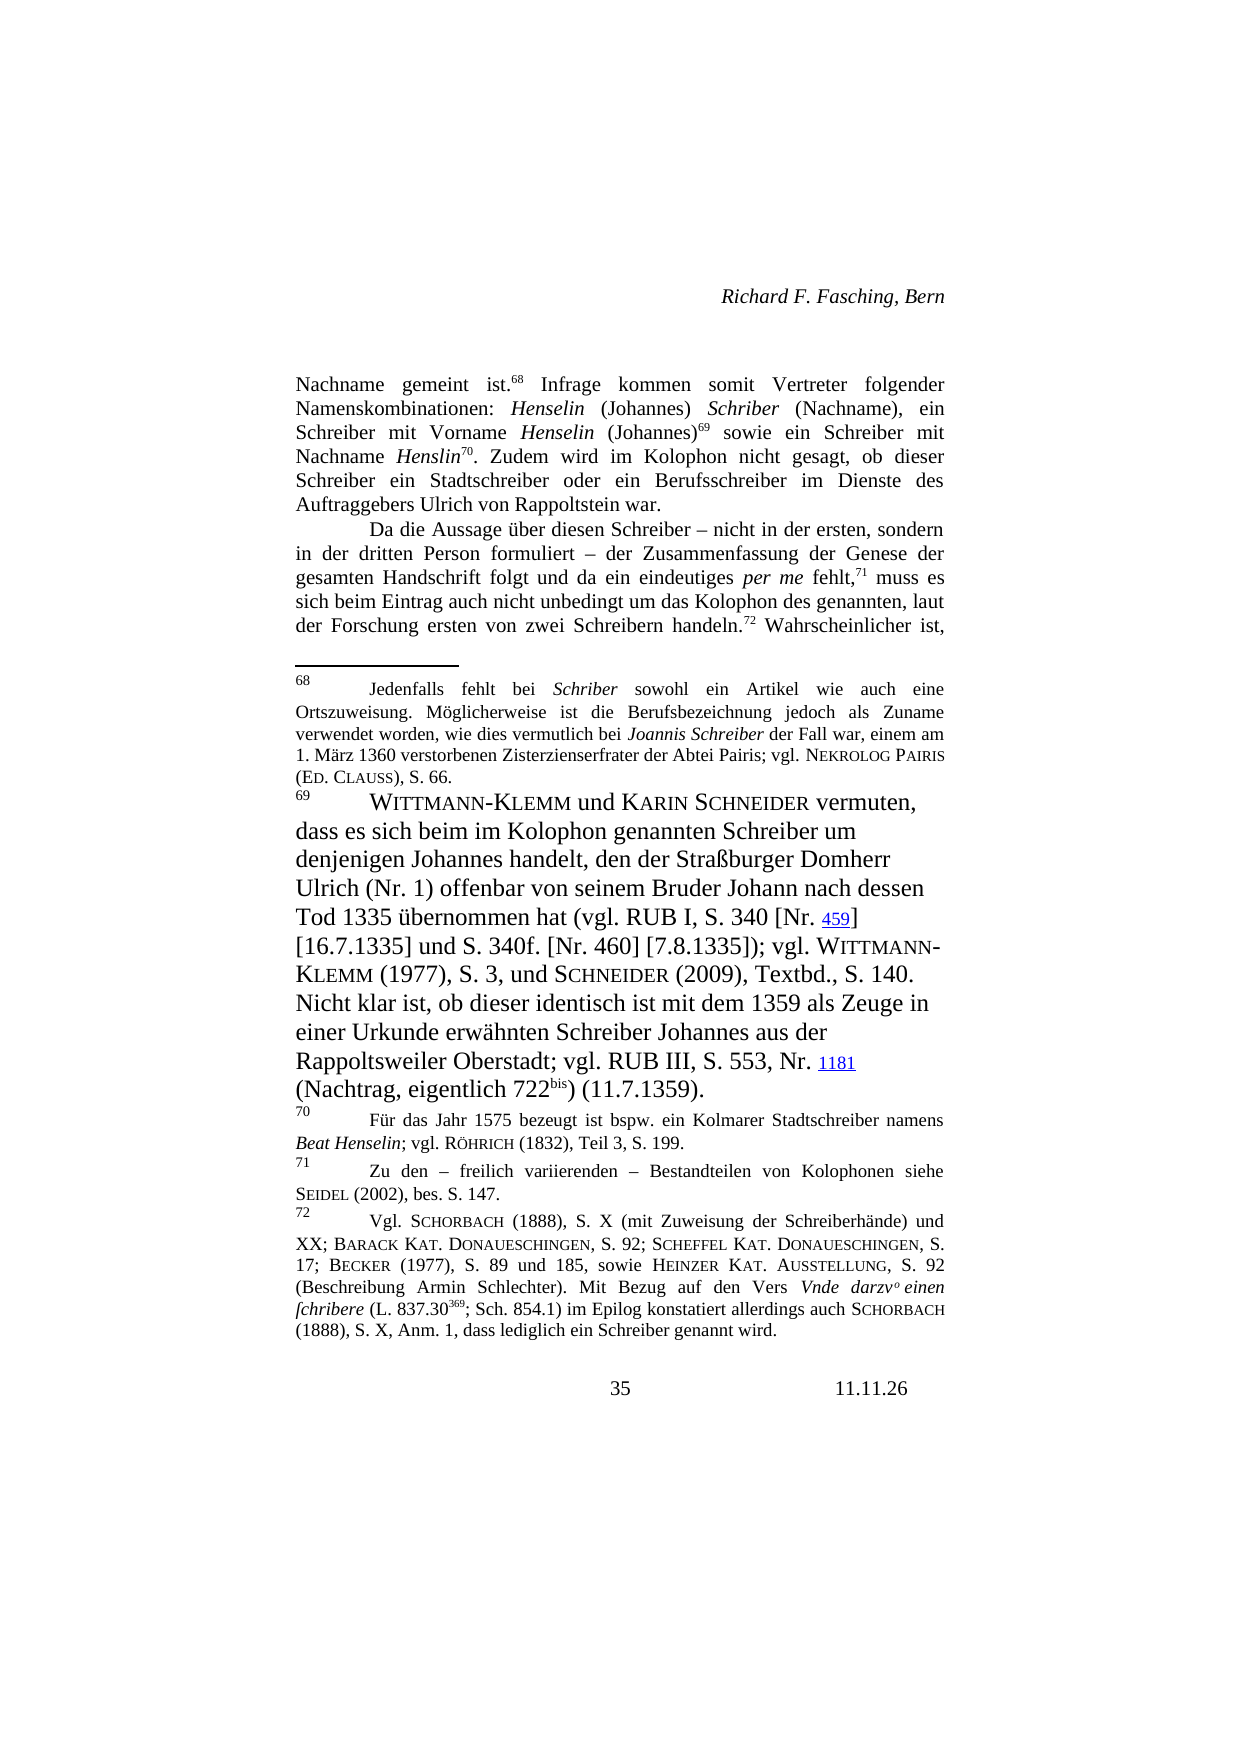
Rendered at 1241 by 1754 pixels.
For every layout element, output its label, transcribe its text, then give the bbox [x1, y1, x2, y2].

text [295, 372, 945, 516]
text Da die Aussage über diesen Schreiber – nicht in der ersten, sondern in der dritten Person formuliert – der Zusammenfassung der Genese der gesamten Handschrift folgt und da ein eindeutiges per me fehlt, muss es sich beim Eintrag auch nicht unbedingt um das Kolophon des genannten, laut der Forschung ersten von zwei Schreibern handeln. Wahrscheinlicher ist, dass hier die Schlussbemerkung des Endredaktors der Handschrift vorliegt. Ausserdem geht aus dem Kolophon nicht hervor, ob es sich beim nicht namentlich genannten Mann von Onhein um einen zweiten Schreiber der Hs. V handelt. Es ist nämlich möglich, dass dieser Mann, der die Damen mit seinem ergrauten Haar täuscht, lediglich als Kontrast zum jungen Henselin genannt wird. [295, 516, 945, 637]
